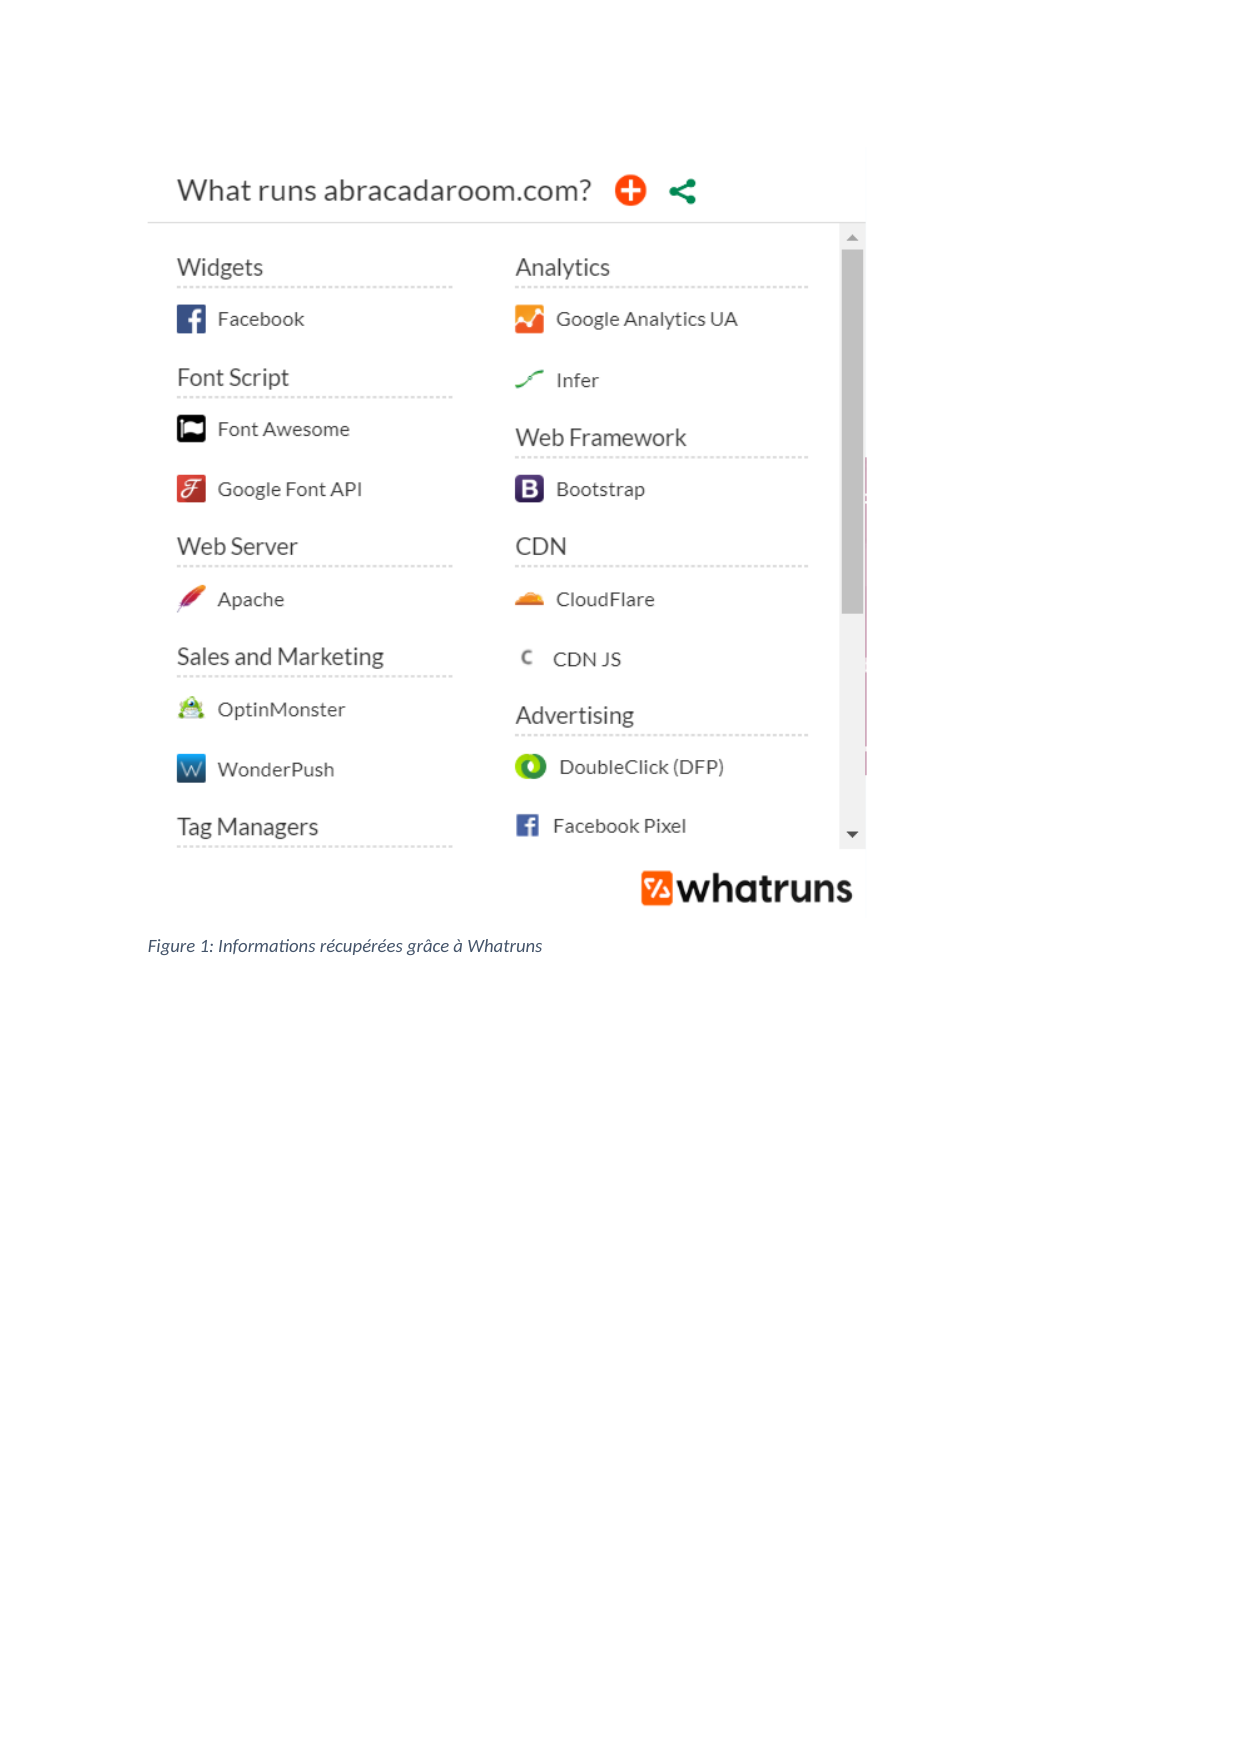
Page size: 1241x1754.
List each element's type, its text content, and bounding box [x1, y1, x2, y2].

picture [147, 147, 867, 918]
text Figure 1: Informations récupérées grâce à Whatruns [148, 934, 1093, 957]
